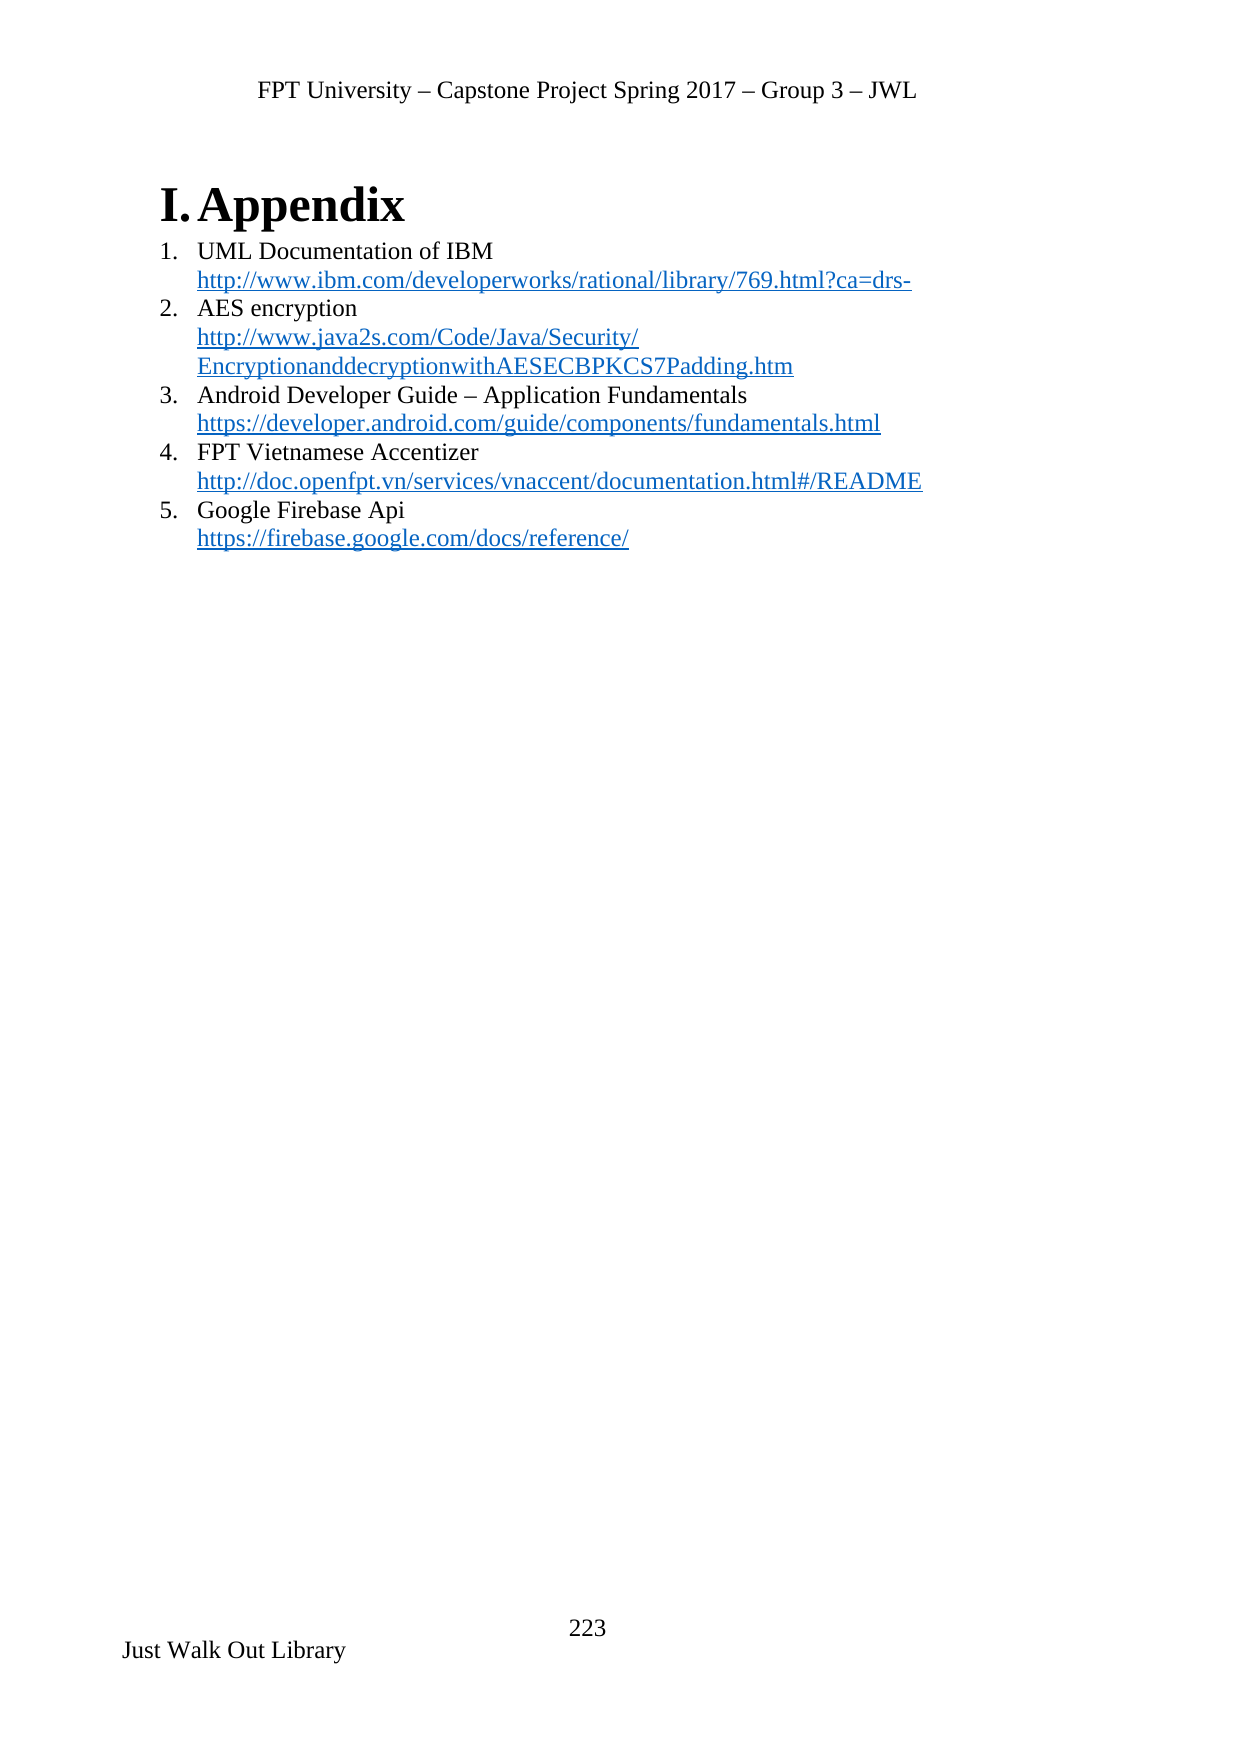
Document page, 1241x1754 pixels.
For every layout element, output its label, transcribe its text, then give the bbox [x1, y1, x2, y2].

list UML Documentation of IBM http://www.ibm.com/developerworks/rational/library/769.html?ca=drs- [159, 236, 1053, 293]
text https://developer.android.com/guide/components/fundamentals.html [122, 408, 1053, 437]
subtitle Appendix [159, 175, 1053, 232]
list Google Firebase Api [159, 495, 1053, 523]
list FPT Vietnamese Accentizer [159, 437, 1053, 466]
list Android Developer Guide – Application Fundamentals [159, 380, 1053, 408]
text http://www.java2s.com/Code/Java/Security/EncryptionanddecryptionwithAESECBPKCS7Padding.htm [197, 322, 1053, 380]
text http://doc.openfpt.vn/services/vnaccent/documentation.html#/README [122, 466, 1053, 495]
text https://firebase.google.com/docs/reference/ [197, 523, 1053, 552]
list AES encryption [159, 293, 1053, 322]
